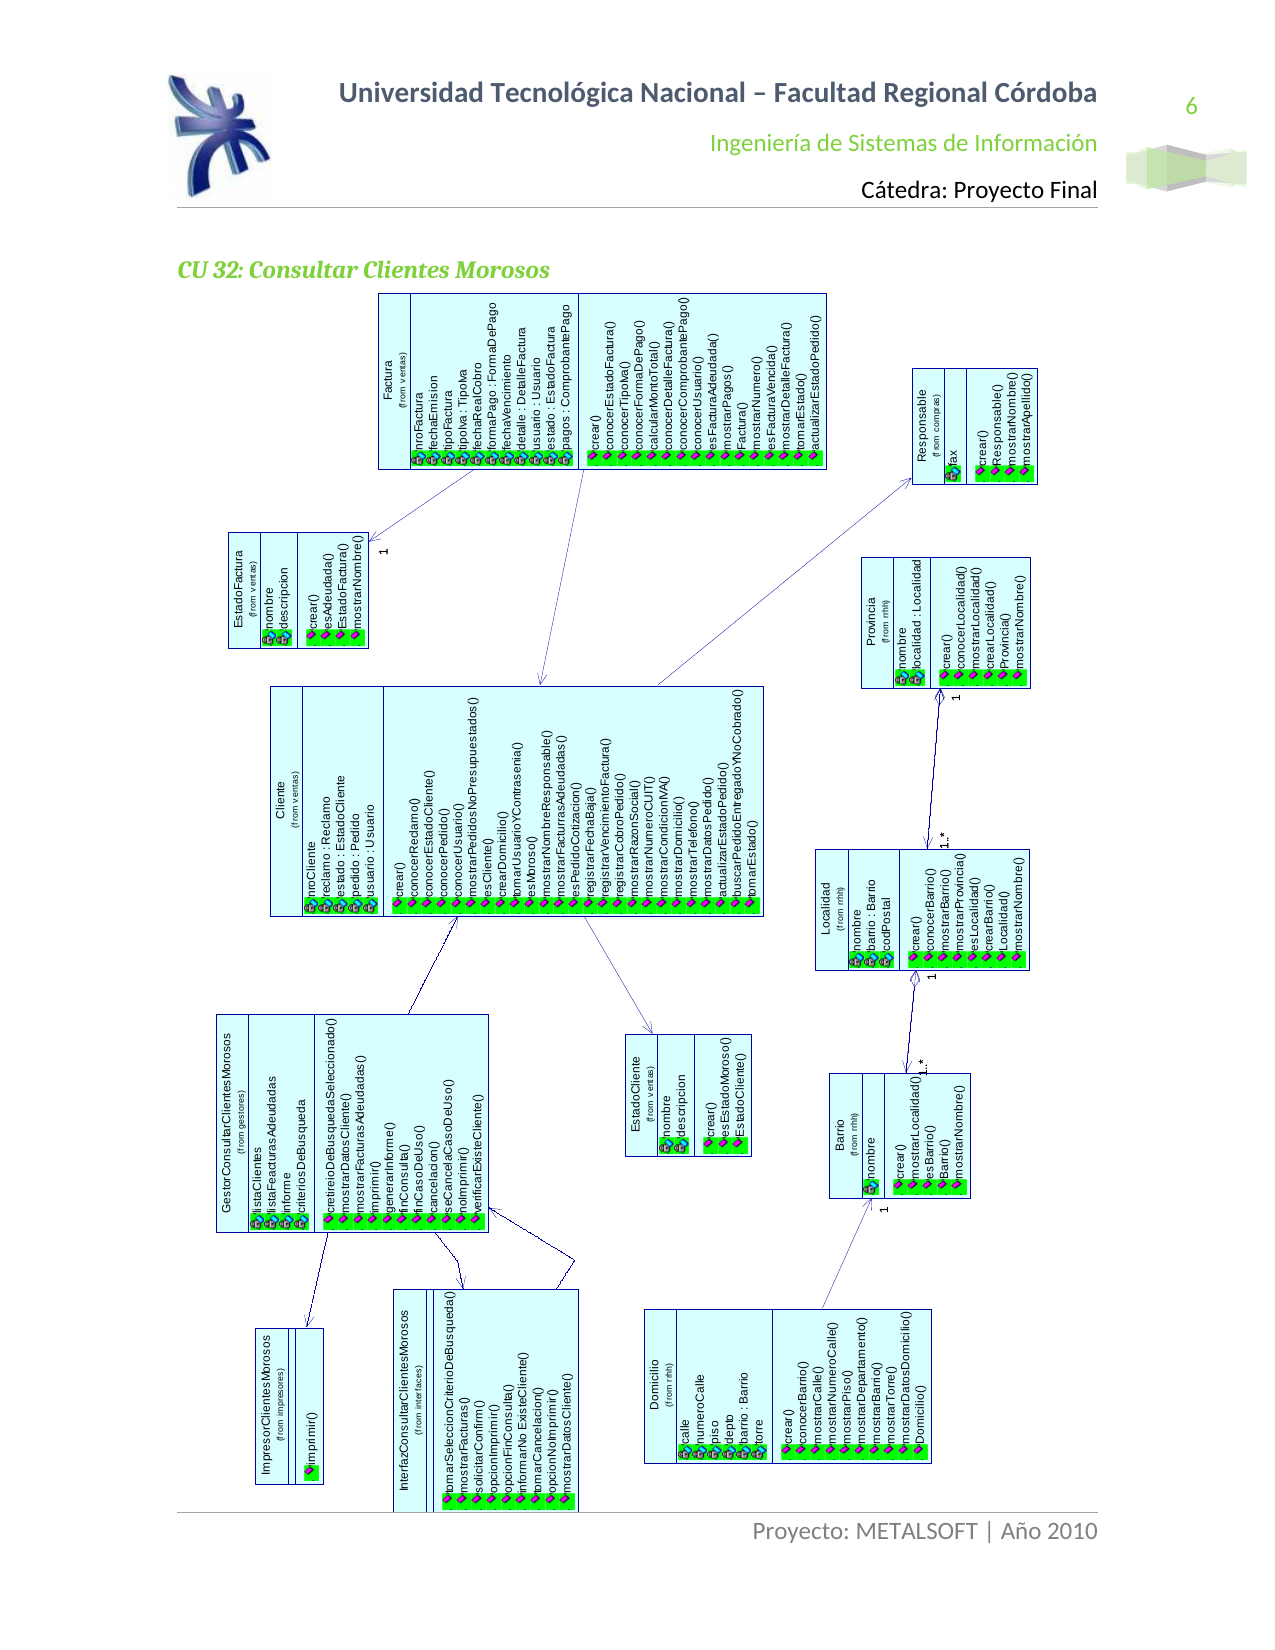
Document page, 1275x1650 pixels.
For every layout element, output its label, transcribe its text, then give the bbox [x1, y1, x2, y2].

picture [167, 74, 272, 199]
text CU 32: Consultar Clientes Morosos [177, 256, 1098, 284]
